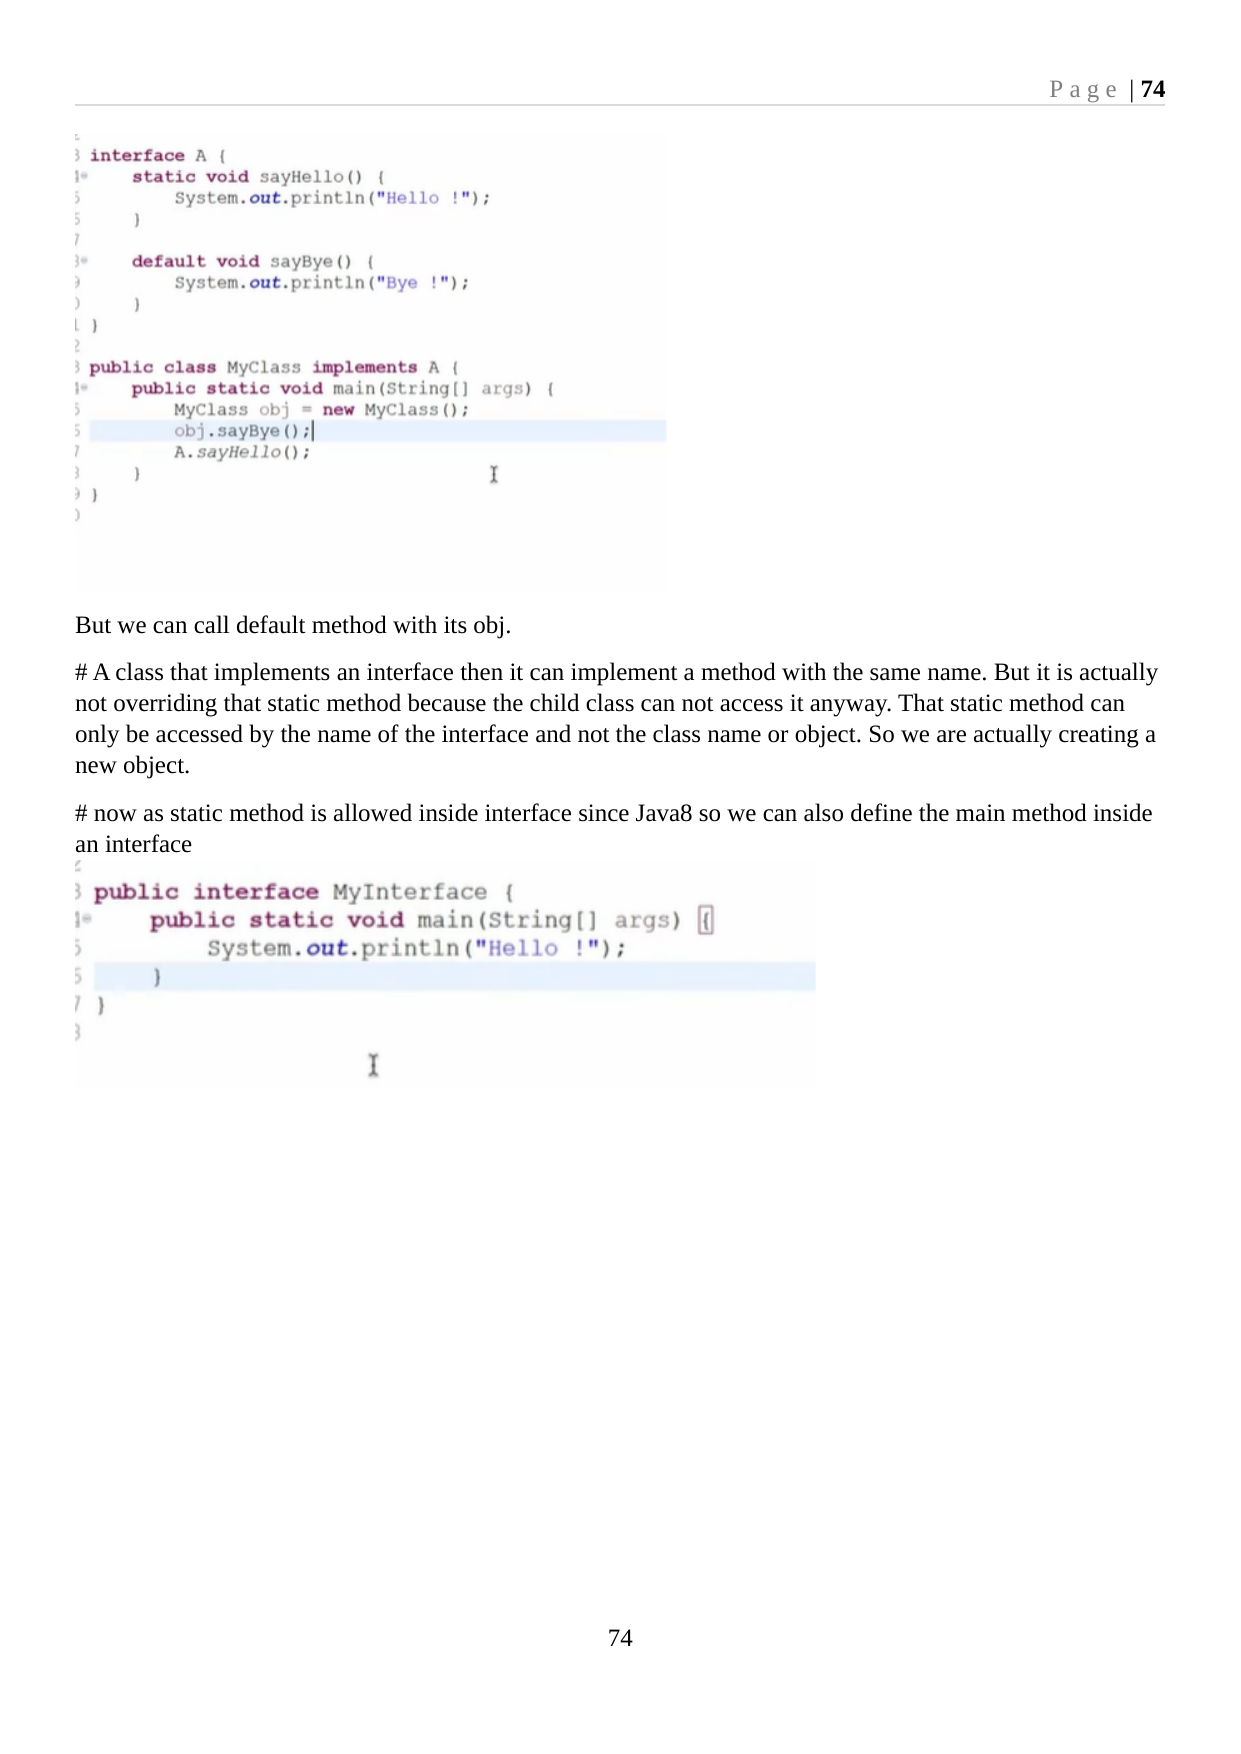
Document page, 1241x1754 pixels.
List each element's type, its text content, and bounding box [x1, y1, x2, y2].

text But we can call default method with its obj. [75, 610, 1165, 638]
text # A class that implements an interface then it can implement a method with the same name. But it is actually not overriding that static method because the child class can not access it anyway. That static method can only be accessed by the name of the interface and not the class name or object. So we are actually creating a new object. [75, 657, 1165, 779]
picture [75, 134, 667, 591]
picture [75, 860, 816, 1088]
